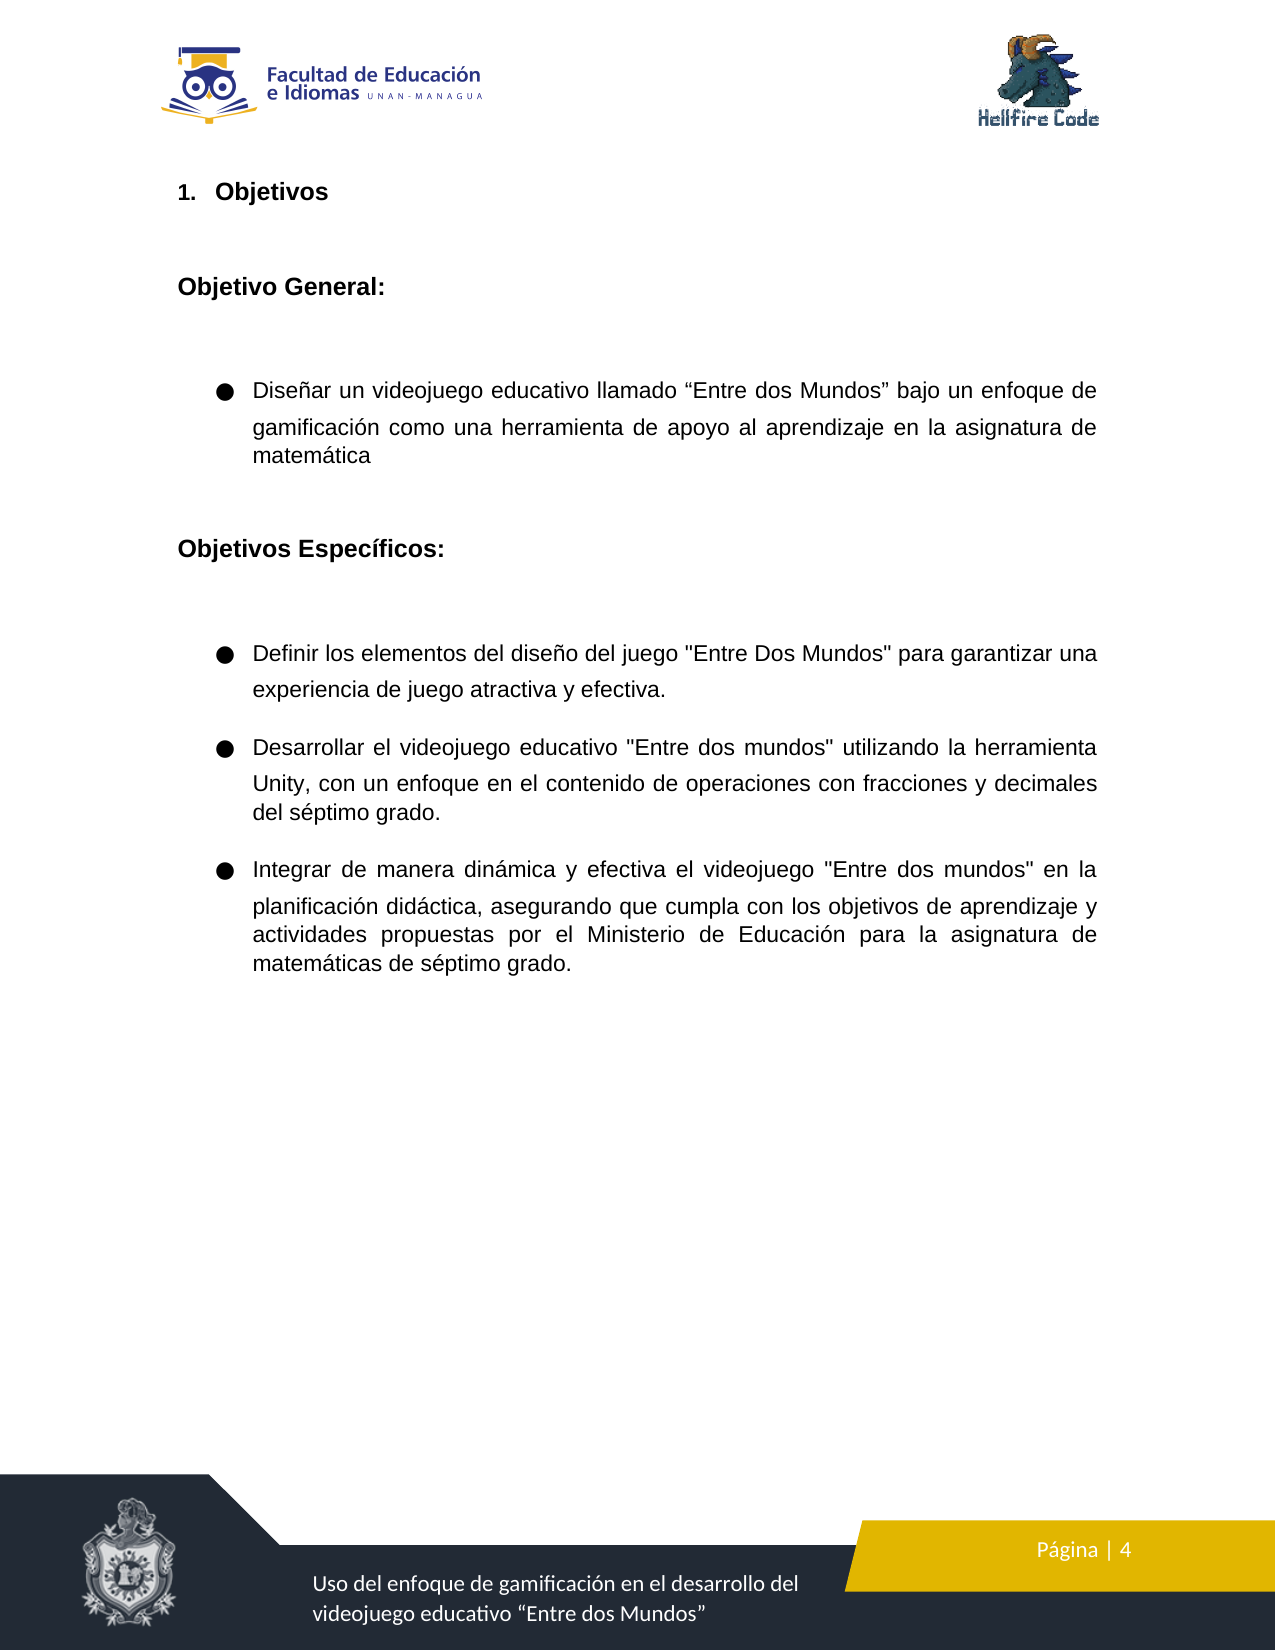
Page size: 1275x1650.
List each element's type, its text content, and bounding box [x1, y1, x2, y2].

list Diseñar un videojuego educativo llamado “Entre dos Mundos” bajo un enfoque de gamificación como una herramienta de apoyo al aprendizaje en la asignatura de matemática [215, 365, 1098, 468]
picture [153, 40, 491, 129]
list Definir los elementos del diseño del juego "Entre Dos Mundos" para garantizar una experiencia de juego atractiva y efectiva. [215, 627, 1098, 702]
text Objetivo General: [177, 272, 1098, 301]
list Integrar de manera dinámica y efectiva el videojuego "Entre dos mundos" en la planificación didáctica, asegurando que cumpla con los objetivos de aprendizaje y actividades propuestas por el Ministerio de Educación para la asignatura de matemáticas de séptimo grado. [215, 844, 1098, 976]
list Desarrollar el videojuego educativo "Entre dos mundos" utilizando la herramienta Unity, con un enfoque en el contenido de operaciones con fracciones y decimales del séptimo grado. [215, 721, 1098, 825]
list Objetivos [177, 177, 1098, 206]
picture [72, 1489, 183, 1650]
picture [978, 21, 1099, 132]
text Objetivos Específicos: [177, 534, 1098, 563]
